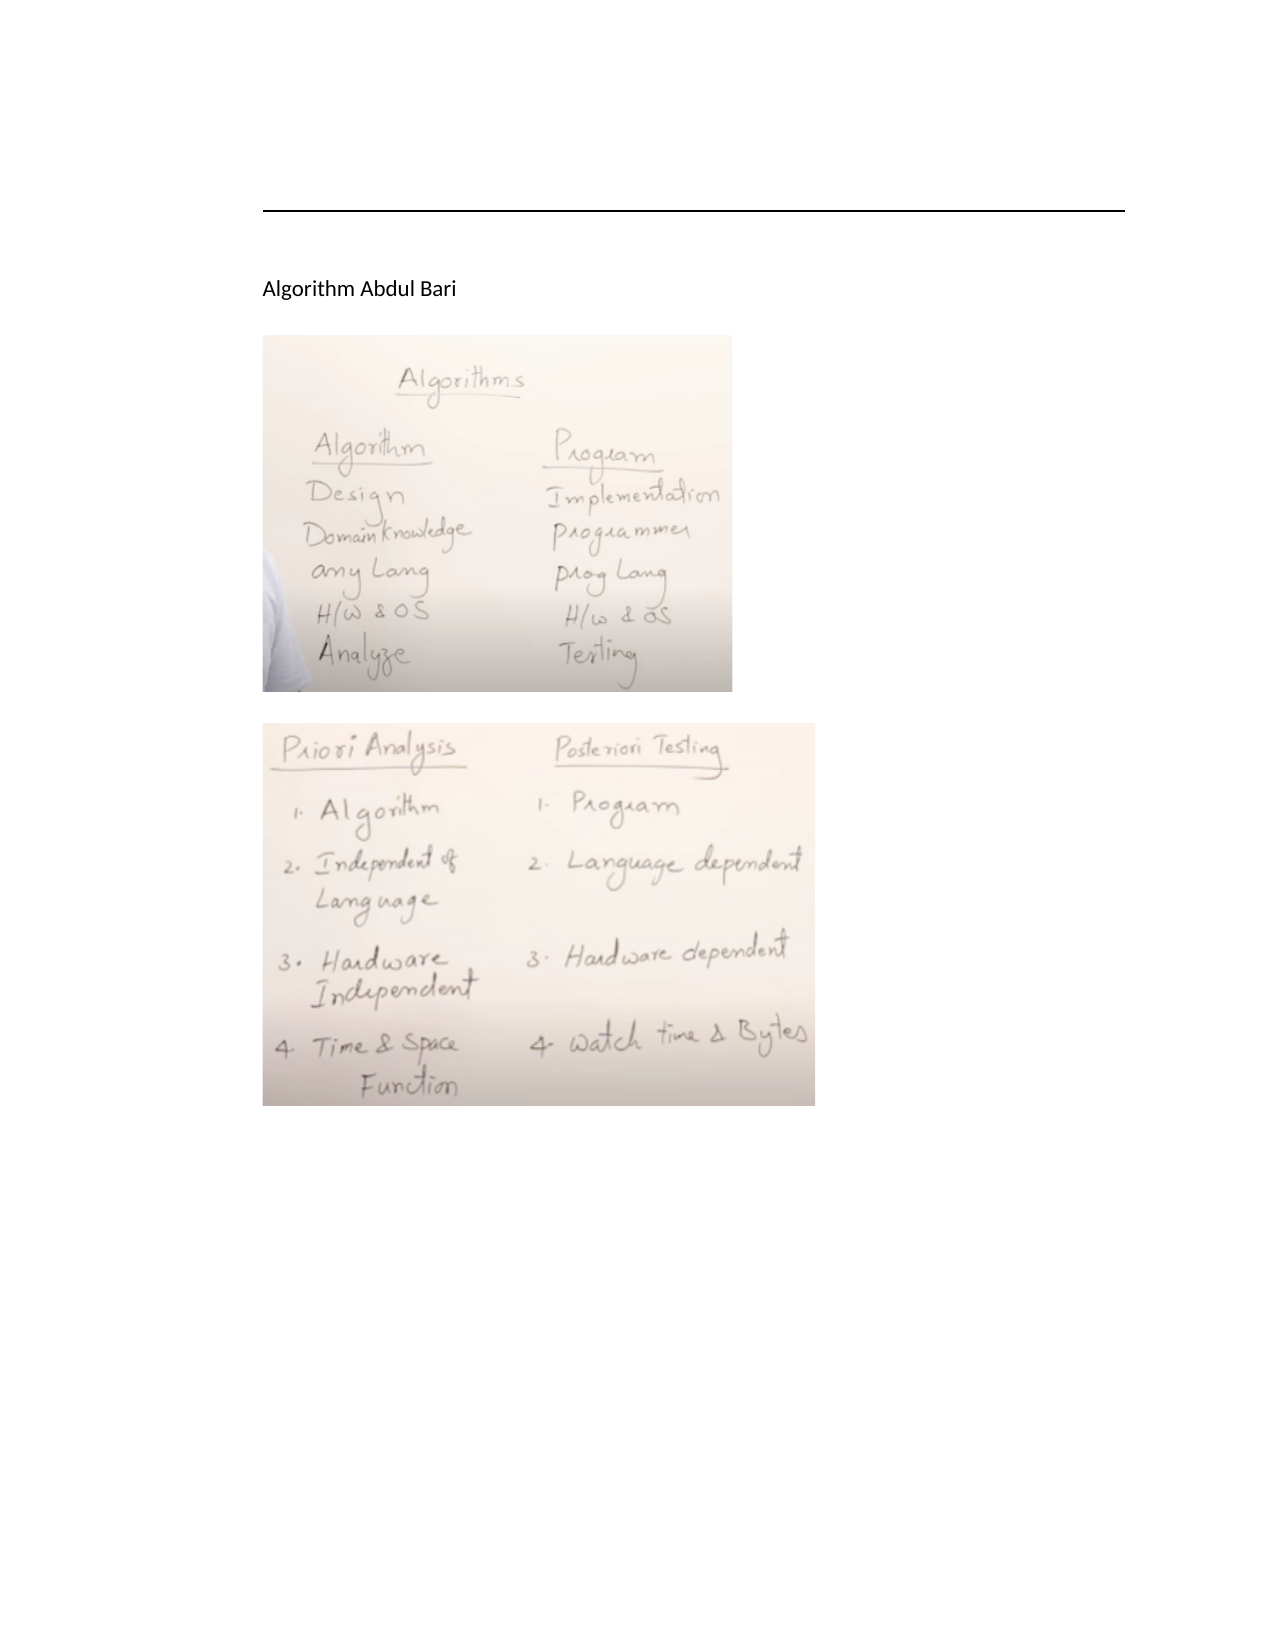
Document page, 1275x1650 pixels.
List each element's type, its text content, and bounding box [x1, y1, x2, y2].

picture [262, 723, 816, 1106]
picture [262, 335, 733, 692]
list Algorithm Abdul Bari [262, 274, 1125, 302]
